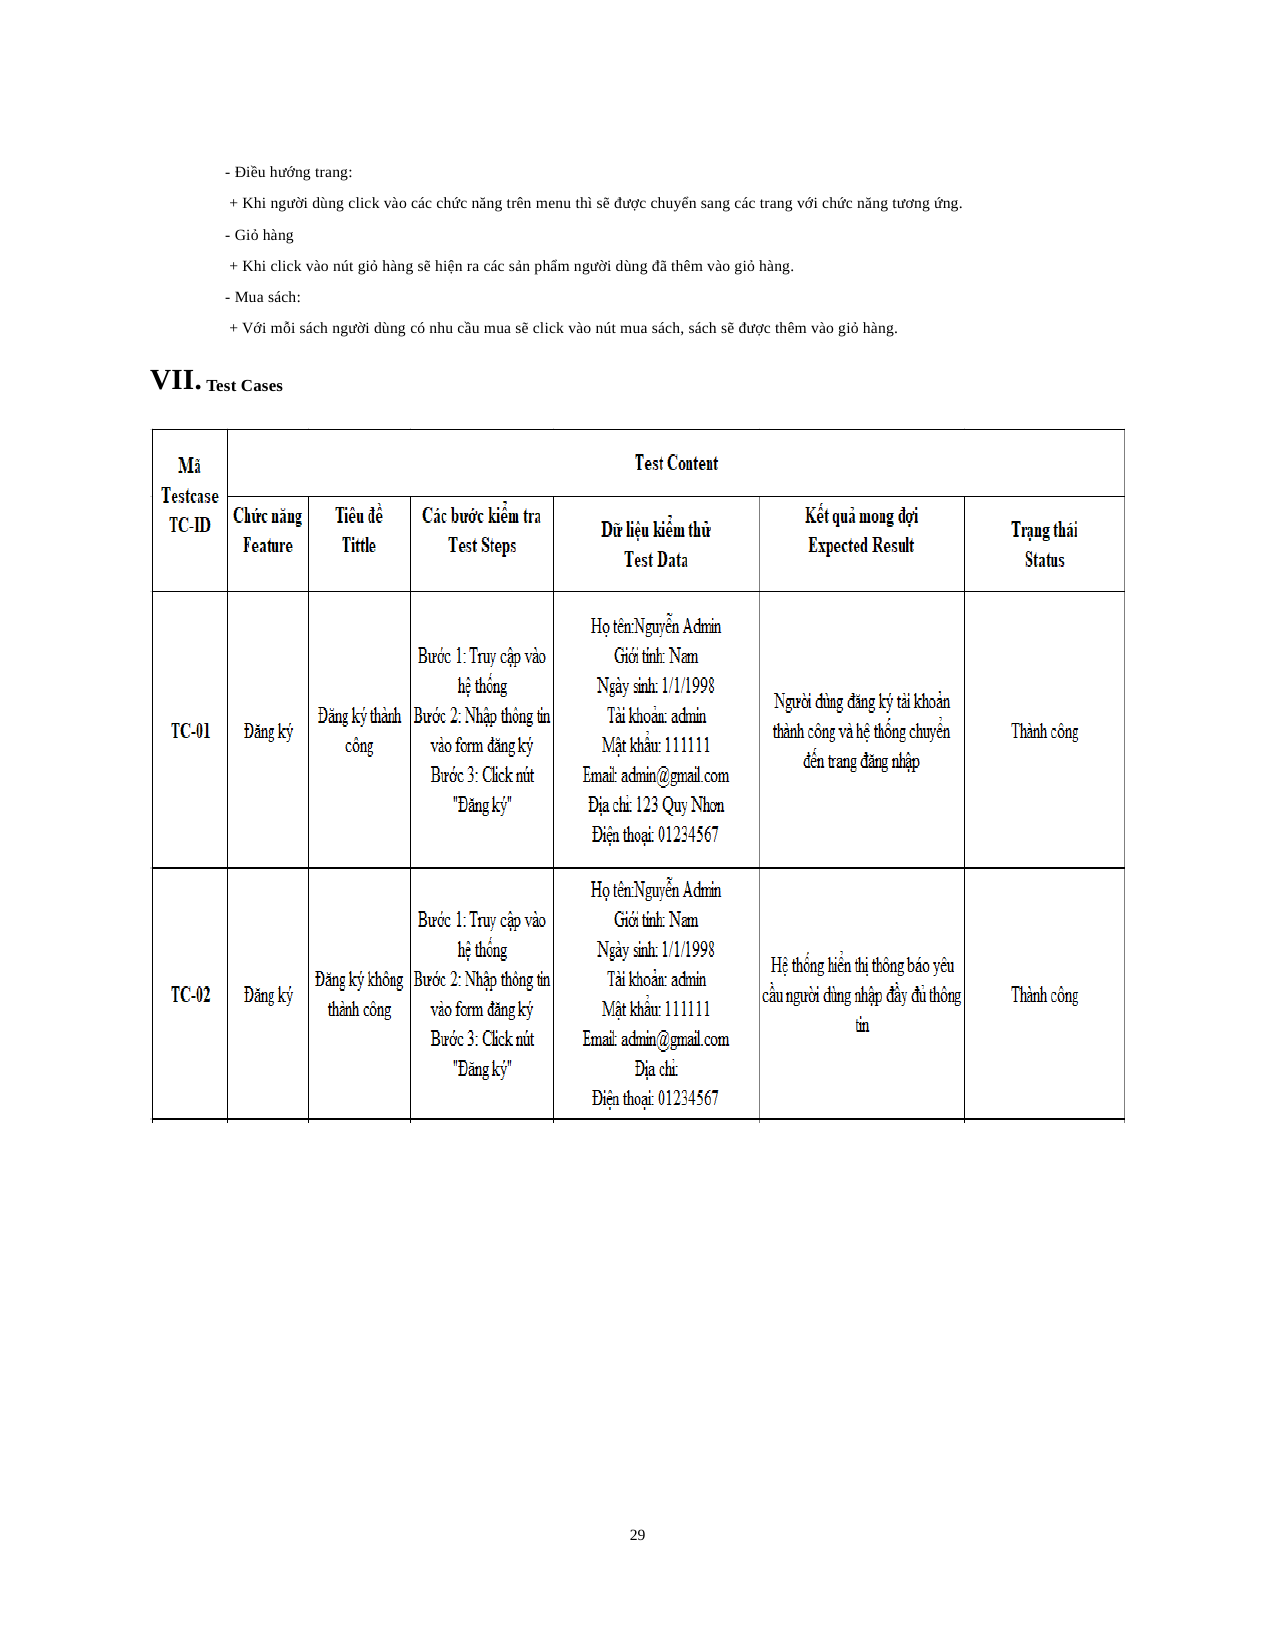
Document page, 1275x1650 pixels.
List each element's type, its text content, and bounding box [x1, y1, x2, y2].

text - Mua sách: [216, 274, 1125, 306]
text + Với mỗi sách người dùng có nhu cầu mua sẽ click vào nút mua sách, sách sẽ được thêm vào giỏ hàng. [216, 306, 1125, 337]
text - Giỏ hàng [216, 212, 1125, 243]
picture [150, 428, 1125, 1123]
text + Khi click vào nút giỏ hàng sẽ hiện ra các sản phẩm người dùng đã thêm vào giỏ hàng. [216, 243, 1125, 274]
subtitle Test Cases [150, 362, 1125, 395]
text + Khi người dùng click vào các chức năng trên menu thì sẽ được chuyển sang các trang với chức năng tương ứng. [216, 181, 1125, 212]
text - Điều hướng trang: [216, 150, 1125, 181]
